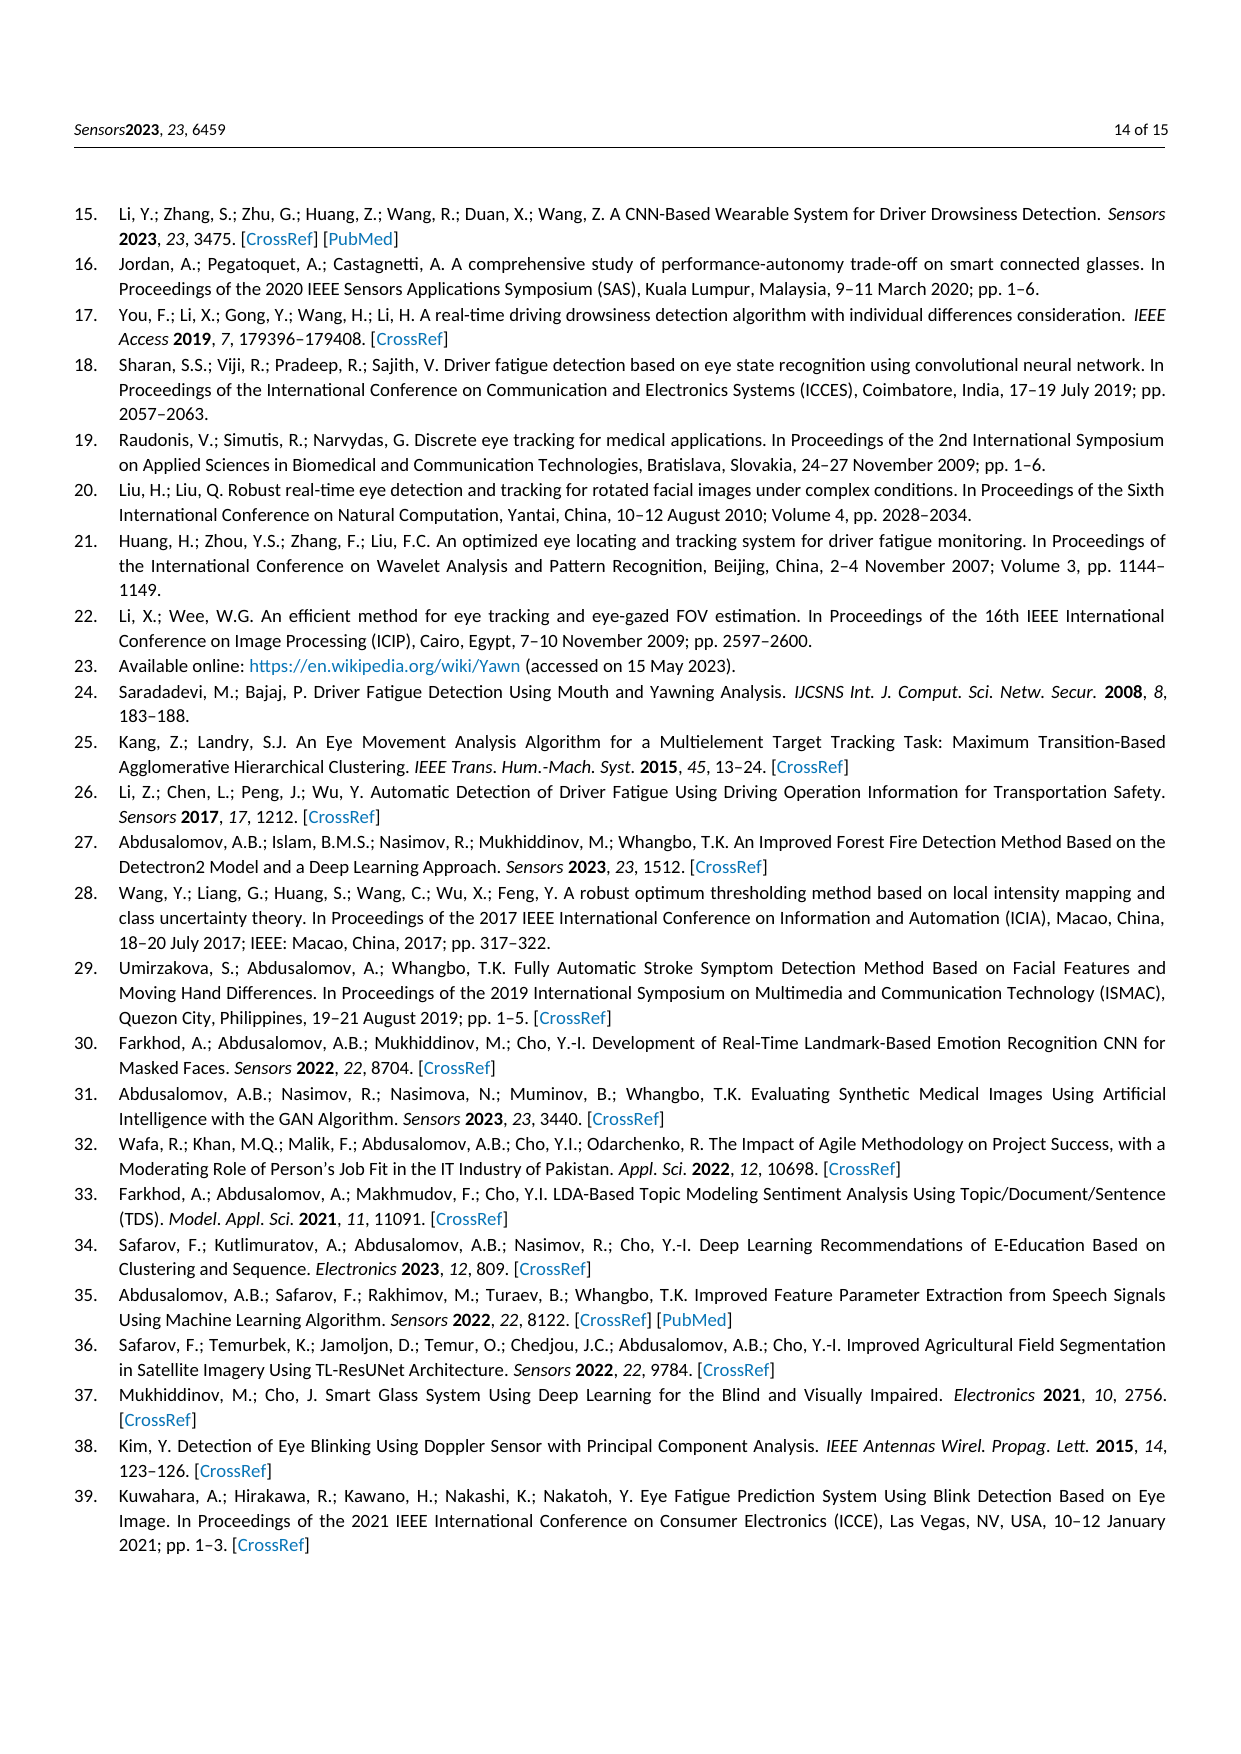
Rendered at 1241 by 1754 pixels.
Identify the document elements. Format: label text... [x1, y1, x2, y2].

list Li, X.; Wee, W.G. An efficient method for eye tracking and eye-gazed FOV estimation. In Proceedings of the 16th IEEE International Conference on Image Processing (ICIP), Cairo, Egypt, 7–10 November 2009; pp. 2597–2600. [74, 604, 1167, 652]
list Kang, Z.; Landry, S.J. An Eye Movement Analysis Algorithm for a Multielement Target Tracking Task: Maximum Transition-Based Agglomerative Hierarchical Clustering. IEEE Trans. Hum.-Mach. Syst. 2015, 45, 13–24. [CrossRef] [74, 730, 1167, 778]
list Li, Z.; Chen, L.; Peng, J.; Wu, Y. Automatic Detection of Driver Fatigue Using Driving Operation Information for Transportation Safety. Sensors 2017, 17, 1212. [CrossRef] [74, 780, 1167, 828]
list Liu, H.; Liu, Q. Robust real-time eye detection and tracking for rotated facial images under complex conditions. In Proceedings of the Sixth International Conference on Natural Computation, Yantai, China, 10–12 August 2010; Volume 4, pp. 2028–2034. [74, 478, 1167, 526]
list Farkhod, A.; Abdusalomov, A.; Makhmudov, F.; Cho, Y.I. LDA-Based Topic Modeling Sentiment Analysis Using Topic/Document/Sentence (TDS). Model. Appl. Sci. 2021, 11, 11091. [CrossRef] [74, 1182, 1167, 1230]
list Umirzakova, S.; Abdusalomov, A.; Whangbo, T.K. Fully Automatic Stroke Symptom Detection Method Based on Facial Features and Moving Hand Differences. In Proceedings of the 2019 International Symposium on Multimedia and Communication Technology (ISMAC), Quezon City, Philippines, 19–21 August 2019; pp. 1–5. [CrossRef] [74, 956, 1167, 1029]
list Abdusalomov, A.B.; Nasimov, R.; Nasimova, N.; Muminov, B.; Whangbo, T.K. Evaluating Synthetic Medical Images Using Artificial Intelligence with the GAN Algorithm. Sensors 2023, 23, 3440. [CrossRef] [74, 1082, 1167, 1129]
list Li, Y.; Zhang, S.; Zhu, G.; Huang, Z.; Wang, R.; Duan, X.; Wang, Z. A CNN-Based Wearable System for Driver Drowsiness Detection. Sensors 2023, 23, 3475. [CrossRef] [PubMed] [74, 202, 1167, 250]
list Farkhod, A.; Abdusalomov, A.B.; Mukhiddinov, M.; Cho, Y.-I. Development of Real-Time Landmark-Based Emotion Recognition CNN for Masked Faces. Sensors 2022, 22, 8704. [CrossRef] [74, 1031, 1167, 1079]
list Raudonis, V.; Simutis, R.; Narvydas, G. Discrete eye tracking for medical applications. In Proceedings of the 2nd International Symposium on Applied Sciences in Biomedical and Communication Technologies, Bratislava, Slovakia, 24–27 November 2009; pp. 1–6. [74, 428, 1167, 476]
list Available online: https://en.wikipedia.org/wiki/Yawn (accessed on 15 May 2023). [74, 654, 1167, 677]
list Wang, Y.; Liang, G.; Huang, S.; Wang, C.; Wu, X.; Feng, Y. A robust optimum thresholding method based on local intensity mapping and class uncertainty theory. In Proceedings of the 2017 IEEE International Conference on Information and Automation (ICIA), Macao, China, 18–20 July 2017; IEEE: Macao, China, 2017; pp. 317–322. [74, 881, 1167, 954]
list Kim, Y. Detection of Eye Blinking Using Doppler Sensor with Principal Component Analysis. IEEE Antennas Wirel. Propag. Lett. 2015, 14, 123–126. [CrossRef] [74, 1434, 1167, 1482]
list Saradadevi, M.; Bajaj, P. Driver Fatigue Detection Using Mouth and Yawning Analysis. IJCSNS Int. J. Comput. Sci. Netw. Secur. 2008, 8, 183–188. [74, 680, 1167, 728]
list Mukhiddinov, M.; Cho, J. Smart Glass System Using Deep Learning for the Blind and Visually Impaired. Electronics 2021, 10, 2756. [CrossRef] [74, 1384, 1167, 1431]
list Kuwahara, A.; Hirakawa, R.; Kawano, H.; Nakashi, K.; Nakatoh, Y. Eye Fatigue Prediction System Using Blink Detection Based on Eye Image. In Proceedings of the 2021 IEEE International Conference on Consumer Electronics (ICCE), Las Vegas, NV, USA, 10–12 January 2021; pp. 1–3. [CrossRef] [74, 1484, 1167, 1557]
list Sharan, S.S.; Viji, R.; Pradeep, R.; Sajith, V. Driver fatigue detection based on eye state recognition using convolutional neural network. In Proceedings of the International Conference on Communication and Electronics Systems (ICCES), Coimbatore, India, 17–19 July 2019; pp. 2057–2063. [74, 353, 1167, 425]
list Safarov, F.; Temurbek, K.; Jamoljon, D.; Temur, O.; Chedjou, J.C.; Abdusalomov, A.B.; Cho, Y.-I. Improved Agricultural Field Segmentation in Satellite Imagery Using TL-ResUNet Architecture. Sensors 2022, 22, 9784. [CrossRef] [74, 1333, 1167, 1381]
list Huang, H.; Zhou, Y.S.; Zhang, F.; Liu, F.C. An optimized eye locating and tracking system for driver fatigue monitoring. In Proceedings of the International Conference on Wavelet Analysis and Pattern Recognition, Beijing, China, 2–4 November 2007; Volume 3, pp. 1144–1149. [74, 529, 1167, 602]
list You, F.; Li, X.; Gong, Y.; Wang, H.; Li, H. A real-time driving drowsiness detection algorithm with individual differences consideration. IEEE Access 2019, 7, 179396–179408. [CrossRef] [74, 303, 1167, 351]
list Safarov, F.; Kutlimuratov, A.; Abdusalomov, A.B.; Nasimov, R.; Cho, Y.-I. Deep Learning Recommendations of E-Education Based on Clustering and Sequence. Electronics 2023, 12, 809. [CrossRef] [74, 1233, 1167, 1281]
list Abdusalomov, A.B.; Safarov, F.; Rakhimov, M.; Turaev, B.; Whangbo, T.K. Improved Feature Parameter Extraction from Speech Signals Using Machine Learning Algorithm. Sensors 2022, 22, 8122. [CrossRef] [PubMed] [74, 1283, 1167, 1331]
list Wafa, R.; Khan, M.Q.; Malik, F.; Abdusalomov, A.B.; Cho, Y.I.; Odarchenko, R. The Impact of Agile Methodology on Project Success, with a Moderating Role of Person’s Job Fit in the IT Industry of Pakistan. Appl. Sci. 2022, 12, 10698. [CrossRef] [74, 1132, 1167, 1180]
list Jordan, A.; Pegatoquet, A.; Castagnetti, A. A comprehensive study of performance-autonomy trade-off on smart connected glasses. In Proceedings of the 2020 IEEE Sensors Applications Symposium (SAS), Kuala Lumpur, Malaysia, 9–11 March 2020; pp. 1–6. [74, 252, 1167, 300]
list Abdusalomov, A.B.; Islam, B.M.S.; Nasimov, R.; Mukhiddinov, M.; Whangbo, T.K. An Improved Forest Fire Detection Method Based on the Detectron2 Model and a Deep Learning Approach. Sensors 2023, 23, 1512. [CrossRef] [74, 831, 1167, 878]
